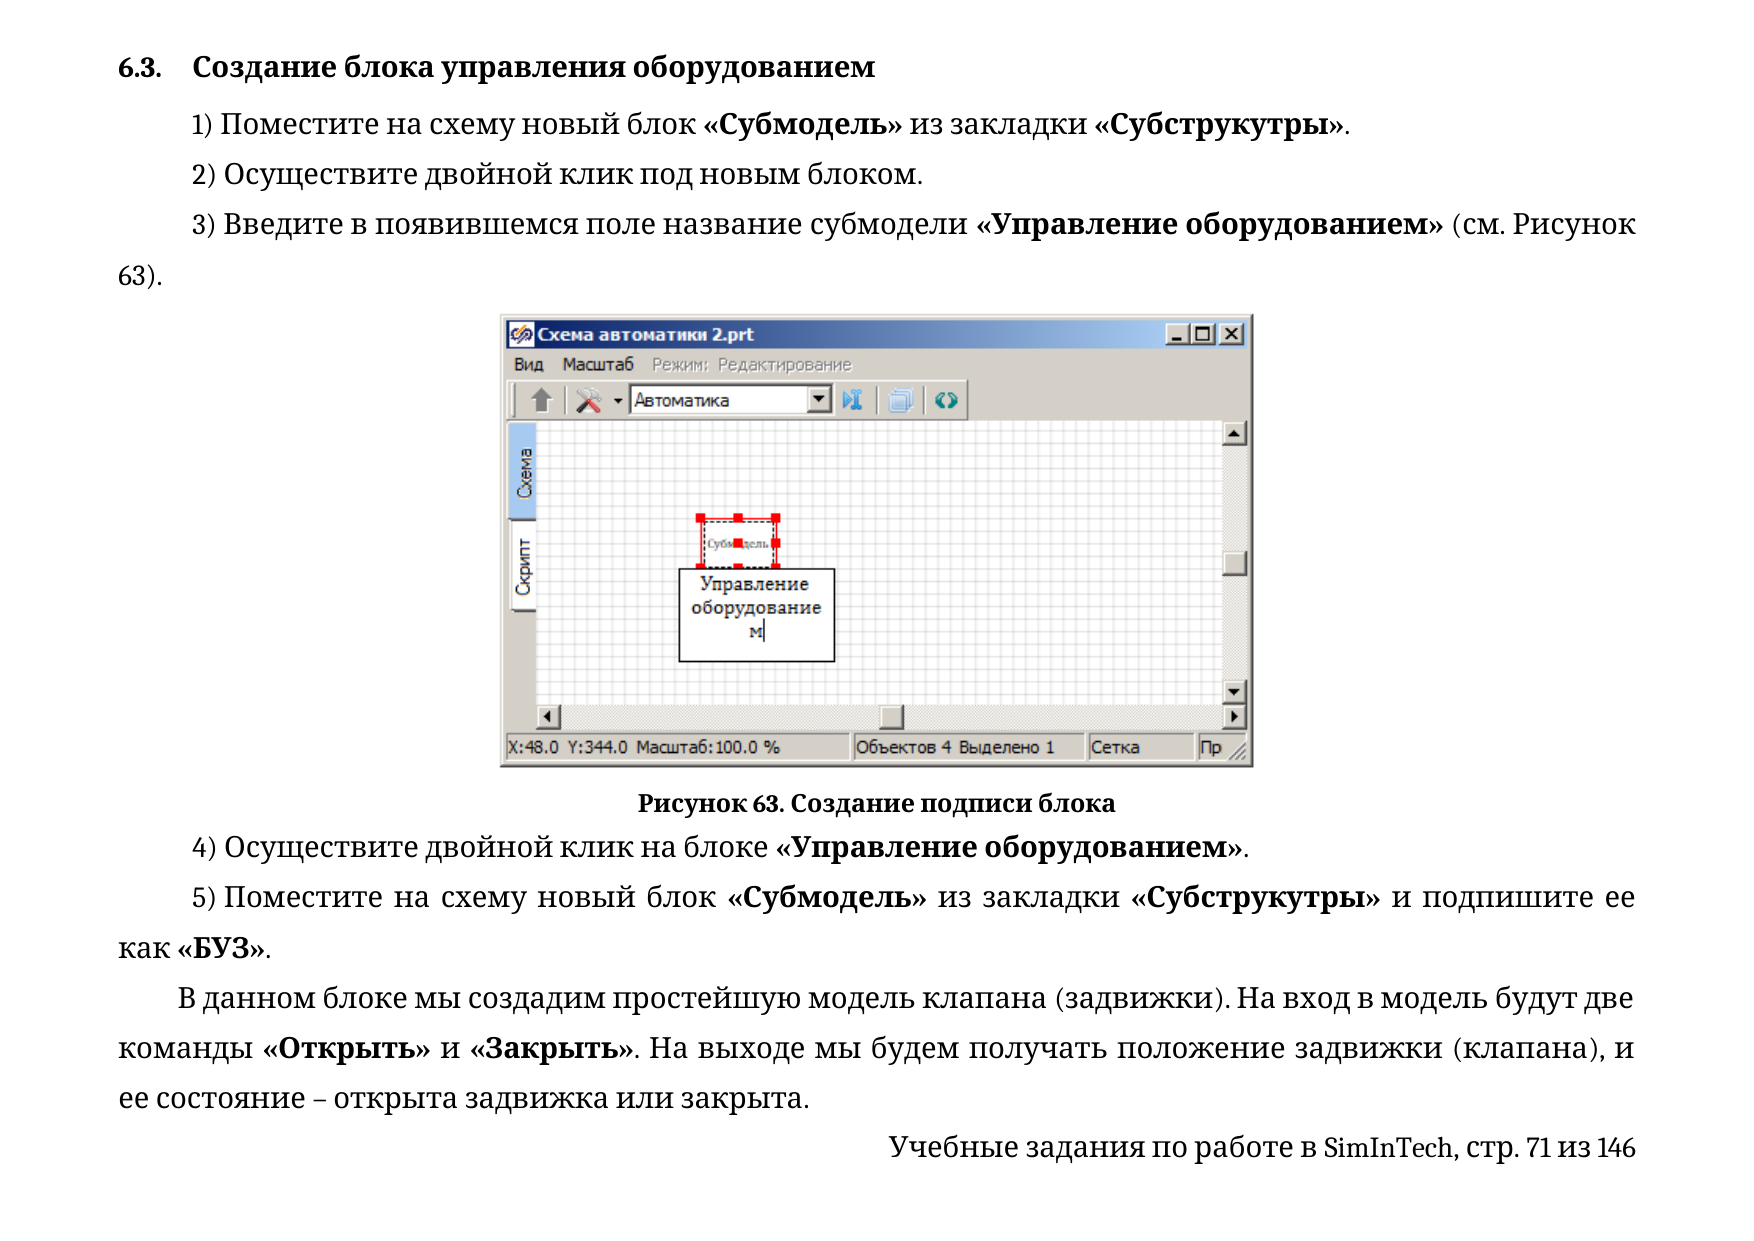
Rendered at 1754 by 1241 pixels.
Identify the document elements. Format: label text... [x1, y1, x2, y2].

subtitle Создание блока управления оборудованием [118, 51, 1636, 85]
picture [494, 309, 1259, 774]
list Осуществите двойной клик под новым блоком. [118, 158, 1636, 192]
list Поместите на схему новый блок «Субмодель» из закладки «Субструкутры» и подпишите ее как «БУЗ». [118, 881, 1636, 965]
list Поместите на схему новый блок «Субмодель» из закладки «Субструкутры». [118, 108, 1636, 141]
list Осуществите двойной клик на блоке «Управление оборудованием». [118, 831, 1636, 865]
text В данном блоке мы создадим простейшую модель клапана (задвижки). На вход в модель будут две команды «Открыть» и «Закрыть». На выходе мы будем получать положение задвижки (клапана), и ее состояние – открыта задвижка или закрыта. [118, 982, 1636, 1116]
